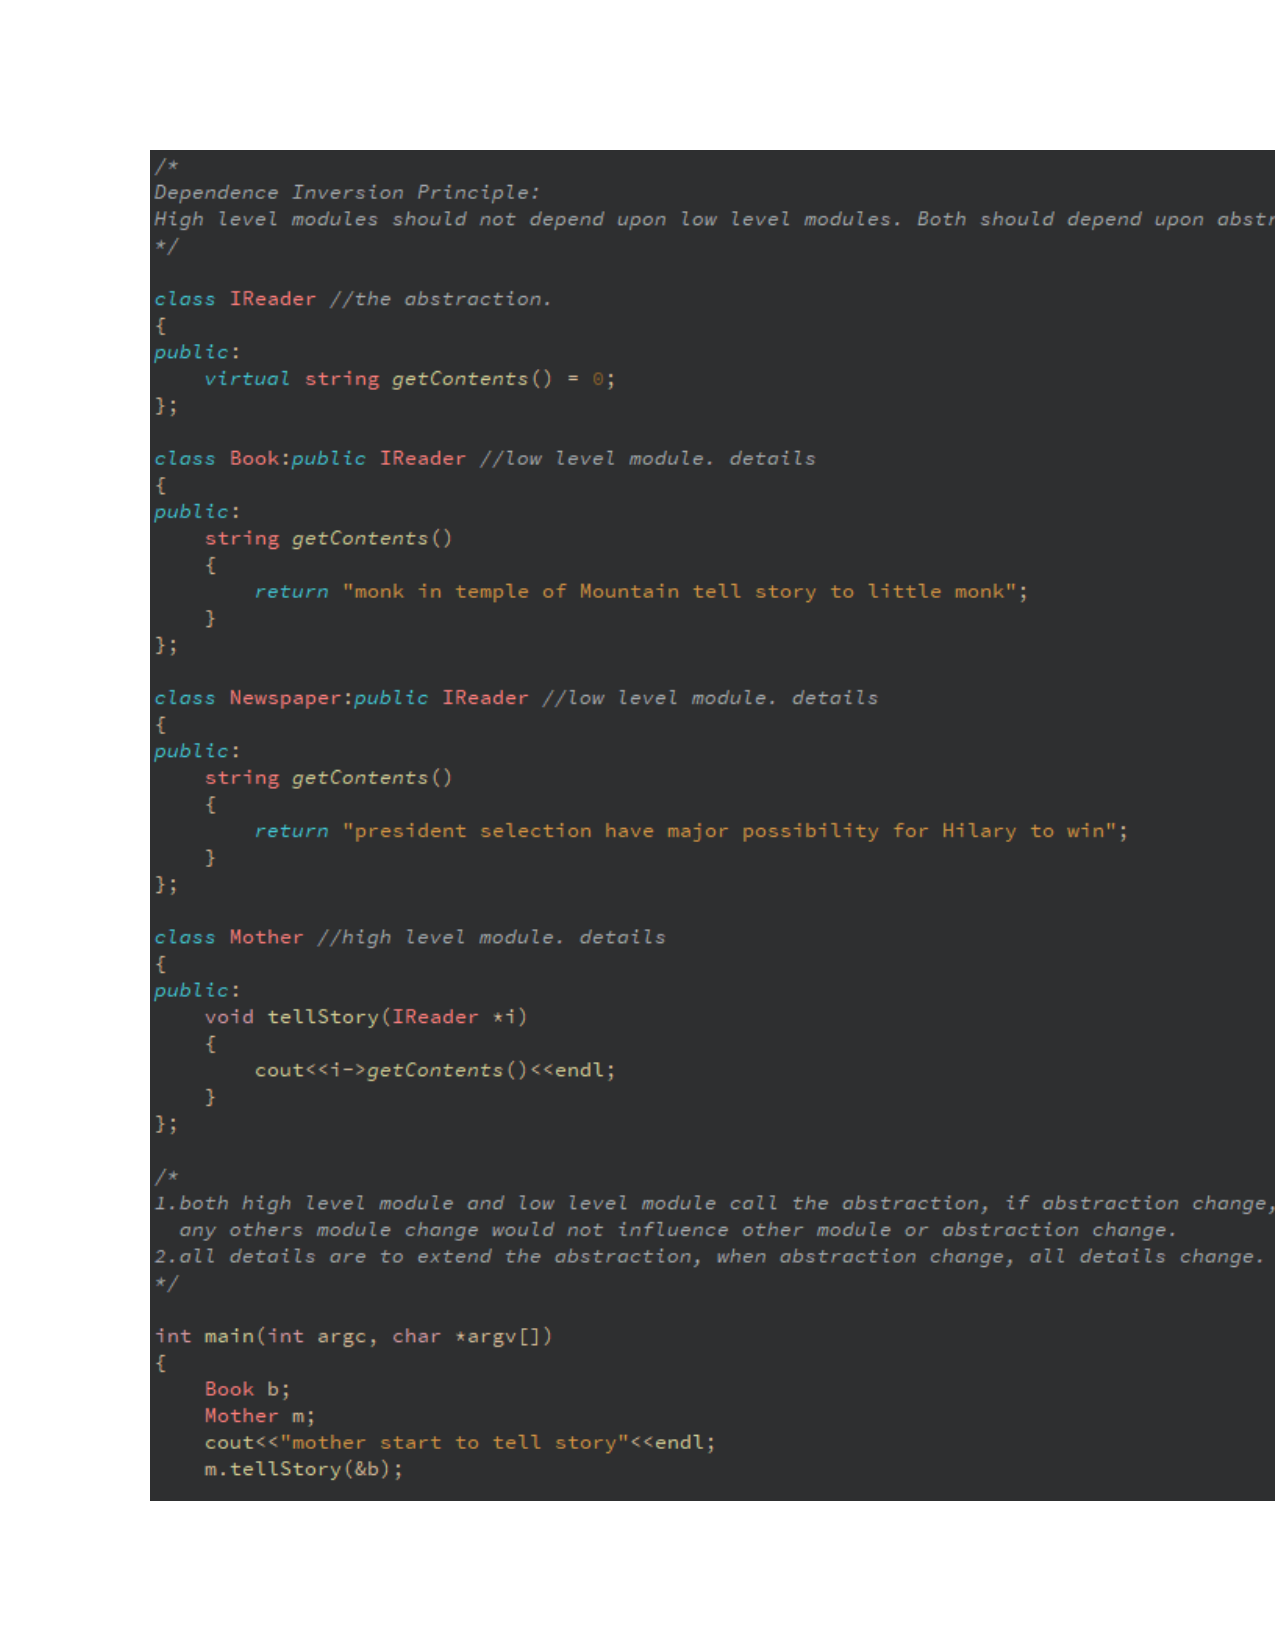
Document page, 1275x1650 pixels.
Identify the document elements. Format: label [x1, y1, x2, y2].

picture [150, 150, 1275, 1501]
